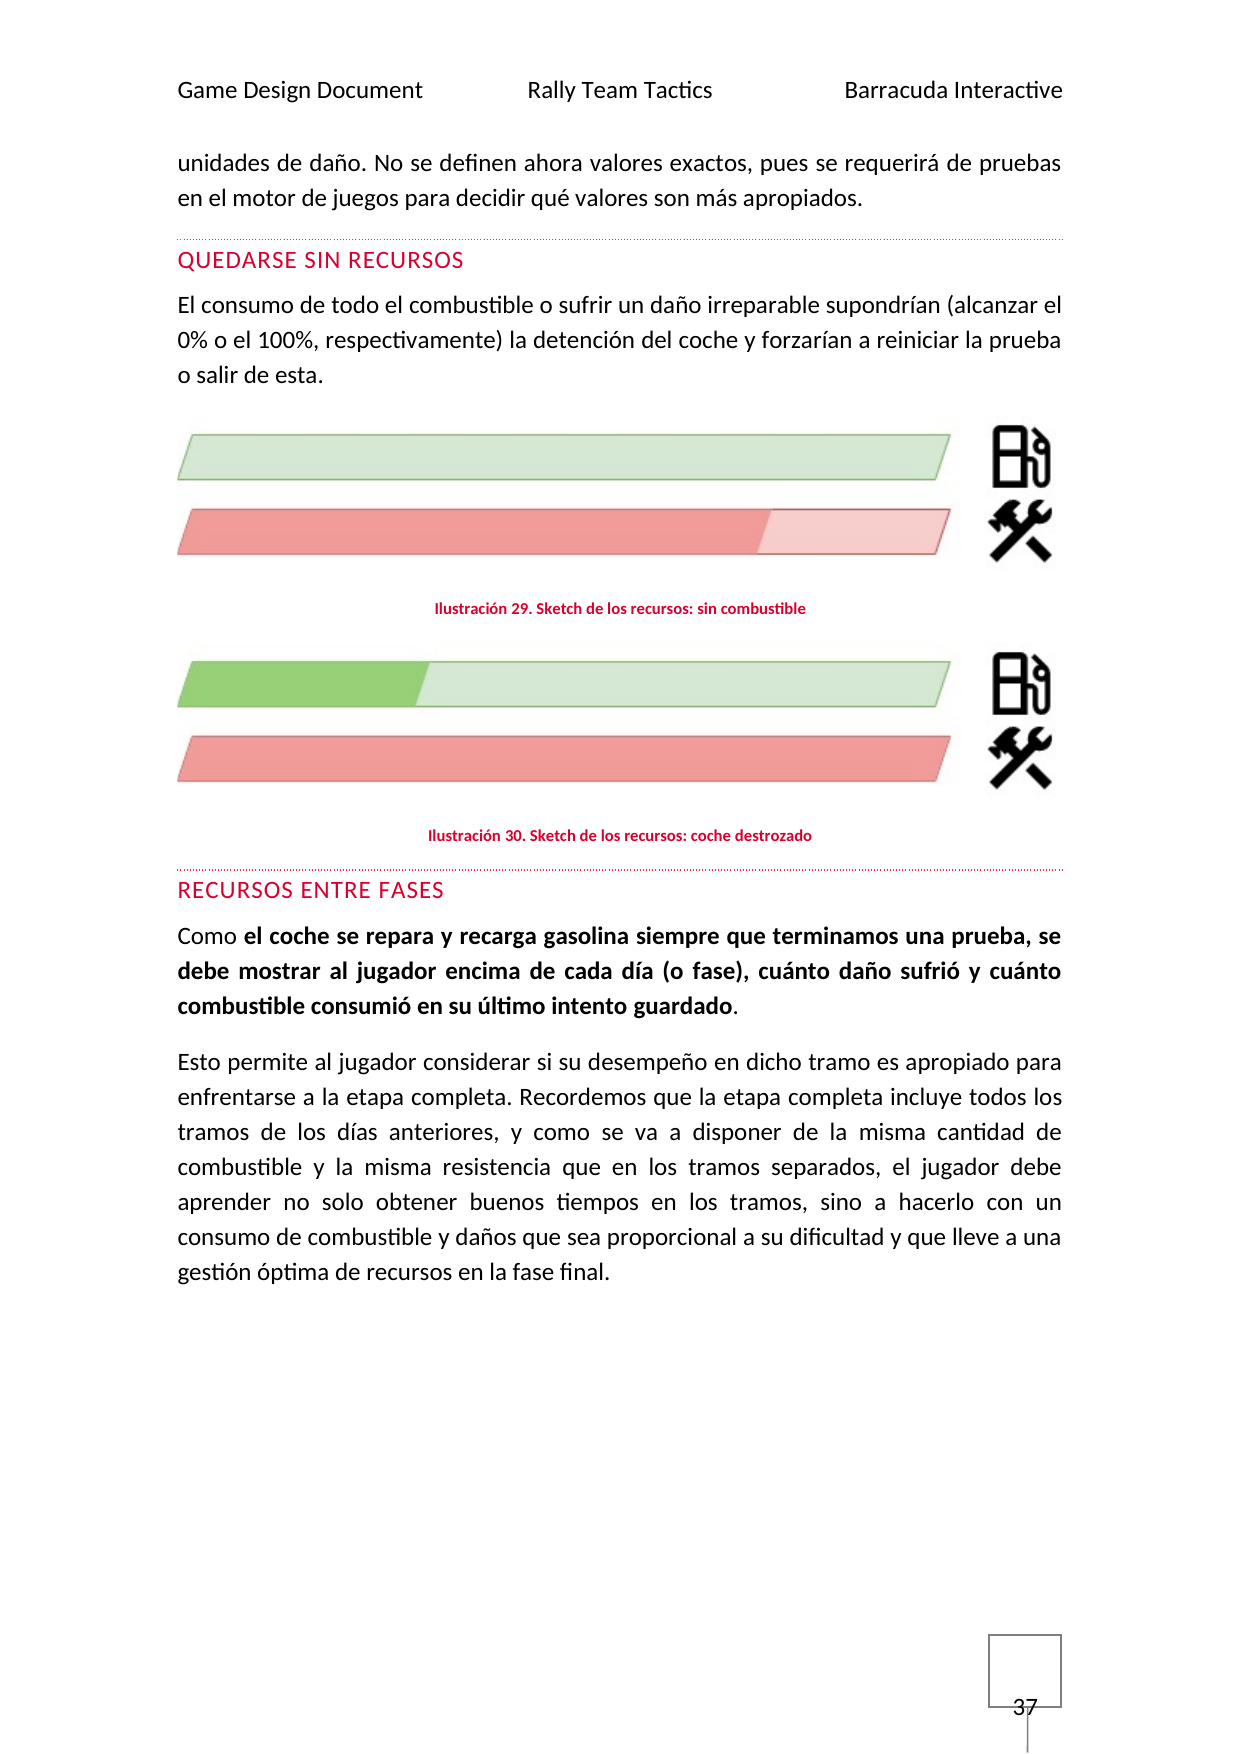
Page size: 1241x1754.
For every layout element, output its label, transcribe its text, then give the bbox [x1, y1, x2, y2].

text Ilustración 29. Sketch de los recursos: sin combustible [177, 598, 1063, 618]
subtitle Recursos entre fases [177, 869, 1063, 905]
text Como el coche se repara y recarga gasolina siempre que terminamos una prueba, se debe mostrar al jugador encima de cada día (o fase), cuánto daño sufrió y cuánto combustible consumió en su último intento guardado. [177, 920, 1063, 1021]
picture [177, 415, 1063, 573]
text El consumo de todo el combustible o sufrir un daño irreparable supondrían (alcanzar el 0% o el 100%, respectivamente) la detención del coche y forzarían a reiniciar la prueba o salir de esta. [177, 289, 1063, 390]
text Ilustración 30. Sketch de los recursos: coche destrozado [177, 825, 1063, 845]
subtitle Quedarse sin recursos [177, 238, 1063, 275]
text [177, 148, 1063, 213]
picture [177, 642, 1063, 800]
text Esto permite al jugador considerar si su desempeño en dicho tramo es apropiado para enfrentarse a la etapa completa. Recordemos que la etapa completa incluye todos los tramos de los días anteriores, y como se va a disponer de la misma cantidad de combustible y la misma resistencia que en los tramos separados, el jugador debe aprender no solo obtener buenos tiempos en los tramos, sino a hacerlo con un consumo de combustible y daños que sea proporcional a su dificultad y que lleve a una gestión óptima de recursos en la fase final. [177, 1046, 1063, 1286]
